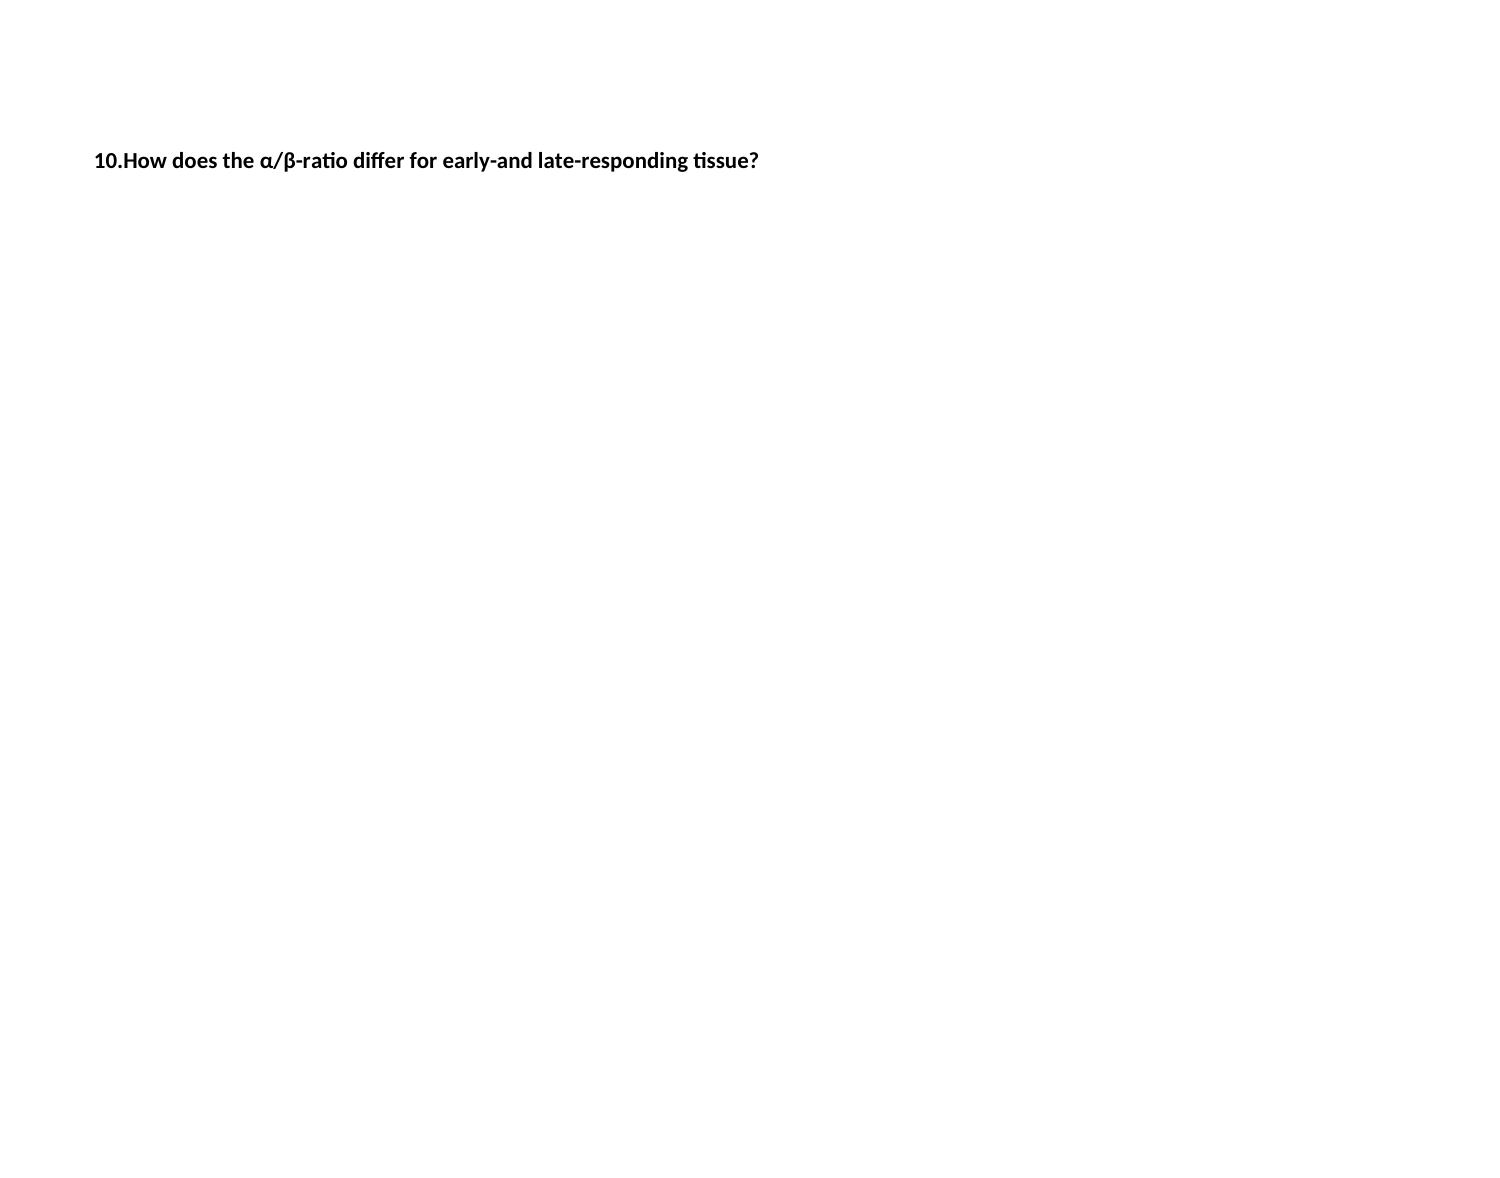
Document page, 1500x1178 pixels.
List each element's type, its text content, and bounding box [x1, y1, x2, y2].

text 10.How does the α/β-ratio differ for early-and late-responding tissue? [94, 146, 1406, 174]
